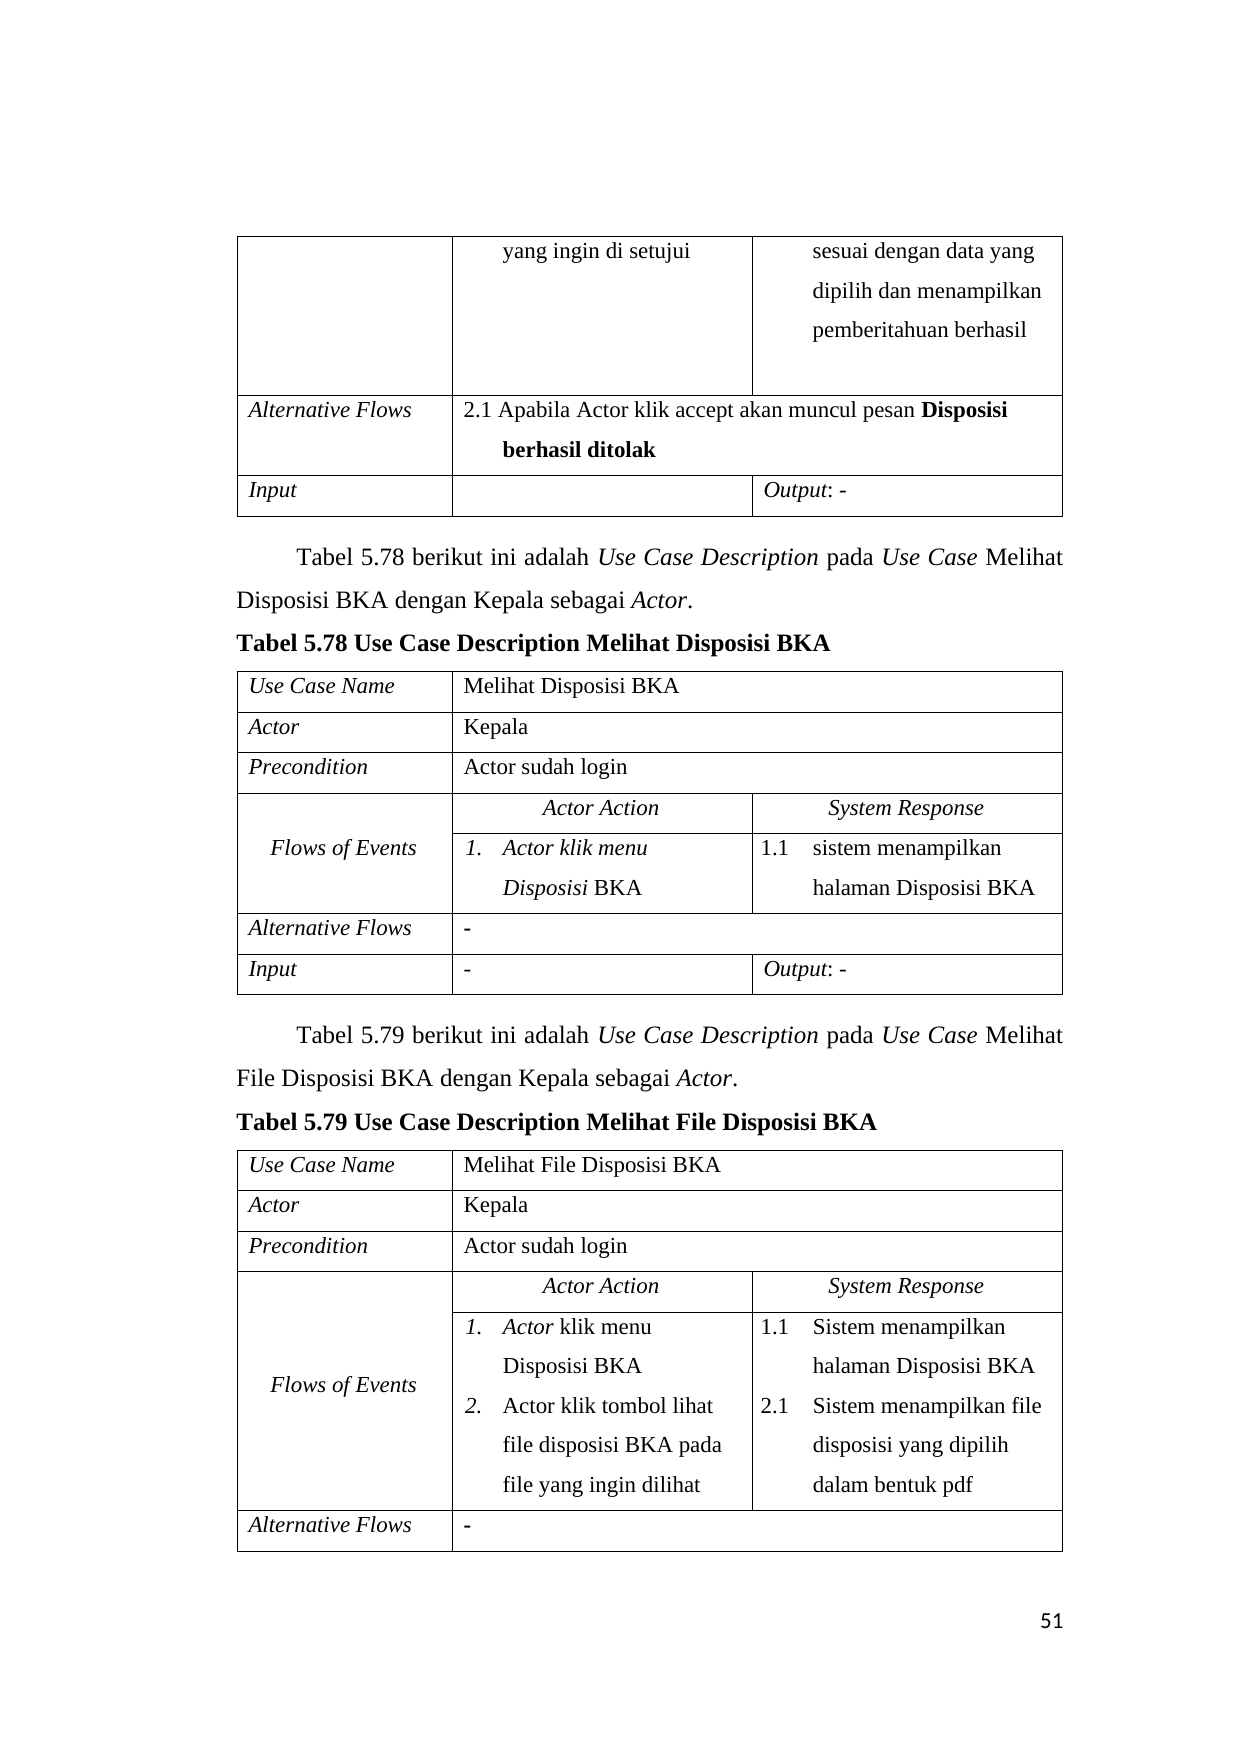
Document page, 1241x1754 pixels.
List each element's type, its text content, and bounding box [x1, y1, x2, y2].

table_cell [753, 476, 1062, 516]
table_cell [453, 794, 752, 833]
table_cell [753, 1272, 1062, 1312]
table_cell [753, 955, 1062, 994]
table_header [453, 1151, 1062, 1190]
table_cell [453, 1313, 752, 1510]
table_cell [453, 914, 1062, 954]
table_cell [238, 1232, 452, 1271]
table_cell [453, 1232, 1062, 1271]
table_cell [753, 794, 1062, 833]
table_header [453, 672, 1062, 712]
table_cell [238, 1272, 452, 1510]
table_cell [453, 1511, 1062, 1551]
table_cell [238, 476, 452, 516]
text Tabel 5.79 berikut ini adalah Use Case Description pada Use Case Melihat File Disposisi BKA dengan Kepala sebagai Actor. [236, 1020, 1063, 1092]
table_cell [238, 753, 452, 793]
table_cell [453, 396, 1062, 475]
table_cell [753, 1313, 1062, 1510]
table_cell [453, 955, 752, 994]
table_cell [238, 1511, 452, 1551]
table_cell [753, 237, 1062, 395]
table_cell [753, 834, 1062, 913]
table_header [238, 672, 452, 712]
text Tabel 5.79 Use Case Description Melihat File Disposisi BKA [236, 1107, 1063, 1135]
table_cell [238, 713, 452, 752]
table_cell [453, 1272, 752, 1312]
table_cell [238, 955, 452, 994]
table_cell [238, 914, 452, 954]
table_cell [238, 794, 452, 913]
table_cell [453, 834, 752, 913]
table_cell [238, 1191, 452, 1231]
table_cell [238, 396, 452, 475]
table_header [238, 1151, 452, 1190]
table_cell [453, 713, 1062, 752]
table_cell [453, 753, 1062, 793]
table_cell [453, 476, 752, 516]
text Tabel 5.78 Use Case Description Melihat Disposisi BKA [236, 628, 1063, 657]
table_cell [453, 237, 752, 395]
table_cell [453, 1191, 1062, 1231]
text Tabel 5.78 berikut ini adalah Use Case Description pada Use Case Melihat Disposisi BKA dengan Kepala sebagai Actor. [236, 542, 1063, 614]
